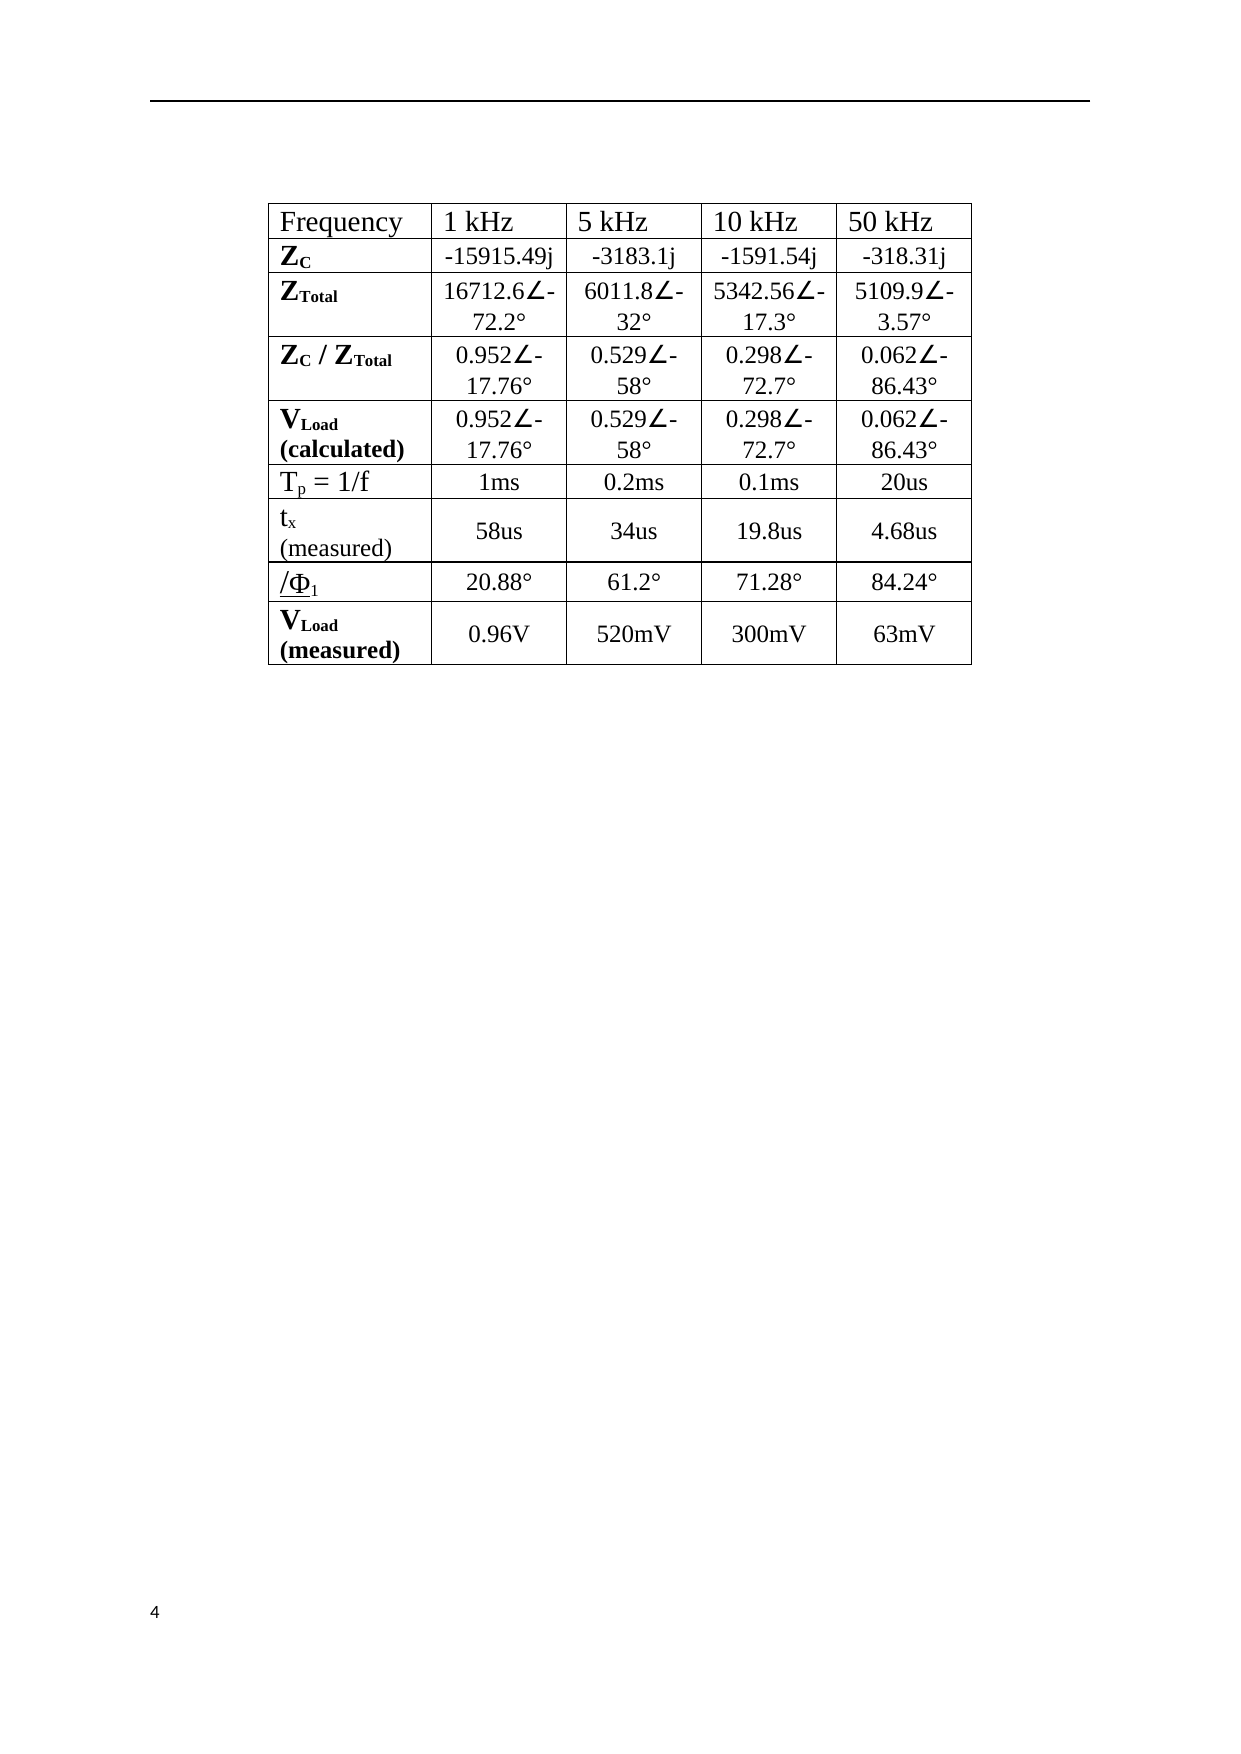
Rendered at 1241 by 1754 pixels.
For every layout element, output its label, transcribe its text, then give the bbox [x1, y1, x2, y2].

table_cell 0.062∠-86.43° [837, 337, 971, 400]
table_header Frequency [269, 204, 431, 237]
table_cell 0.298∠-72.7° [702, 401, 836, 463]
table_cell -15915.49j [432, 239, 566, 272]
table_header 10 kHz [702, 204, 836, 237]
table_cell 0.529∠-58° [567, 337, 701, 400]
table_cell -318.31j [837, 239, 971, 272]
table_cell ZC [269, 239, 431, 272]
table_cell 0.062∠-86.43° [837, 401, 971, 463]
table_cell VLoad (calculated) [269, 401, 431, 463]
table_cell 520mV [567, 602, 701, 664]
table_cell 300mV [702, 602, 836, 664]
table_cell 5342.56∠-17.3° [702, 273, 836, 336]
table_cell 0.2ms [567, 465, 701, 498]
table_cell 0.952∠-17.76° [432, 337, 566, 400]
table_cell 0.298∠-72.7° [702, 337, 836, 400]
table_cell 16712.6∠-72.2° [432, 273, 566, 336]
table_cell 19.8us [702, 499, 836, 561]
table_cell ZTotal [269, 273, 431, 336]
table_cell 6011.8∠-32° [567, 273, 701, 336]
table_cell 0.952∠-17.76° [432, 401, 566, 463]
table_cell 61.2° [567, 563, 701, 601]
table_cell 4.68us [837, 499, 971, 561]
table_cell 71.28° [702, 563, 836, 601]
table_cell /Φ1 [269, 563, 431, 601]
table_header 5 kHz [567, 204, 701, 237]
table_header 1 kHz [432, 204, 566, 237]
table_cell 20.88° [432, 563, 566, 601]
table_cell 58us [432, 499, 566, 561]
table_cell 1ms [432, 465, 566, 498]
table_cell 0.1ms [702, 465, 836, 498]
table_cell 5109.9∠-3.57° [837, 273, 971, 336]
table_cell Tp = 1/f [269, 465, 431, 498]
table_header 50 kHz [837, 204, 971, 237]
table_cell tx (measured) [269, 499, 431, 561]
table_cell VLoad (measured) [269, 602, 431, 664]
table_cell -1591.54j [702, 239, 836, 272]
table_cell ZC / ZTotal [269, 337, 431, 400]
table_cell 34us [567, 499, 701, 561]
table_cell 0.96V [432, 602, 566, 664]
table_cell 63mV [837, 602, 971, 664]
table_cell 84.24° [837, 563, 971, 601]
table_cell 20us [837, 465, 971, 498]
table_cell 0.529∠-58° [567, 401, 701, 463]
table_cell -3183.1j [567, 239, 701, 272]
